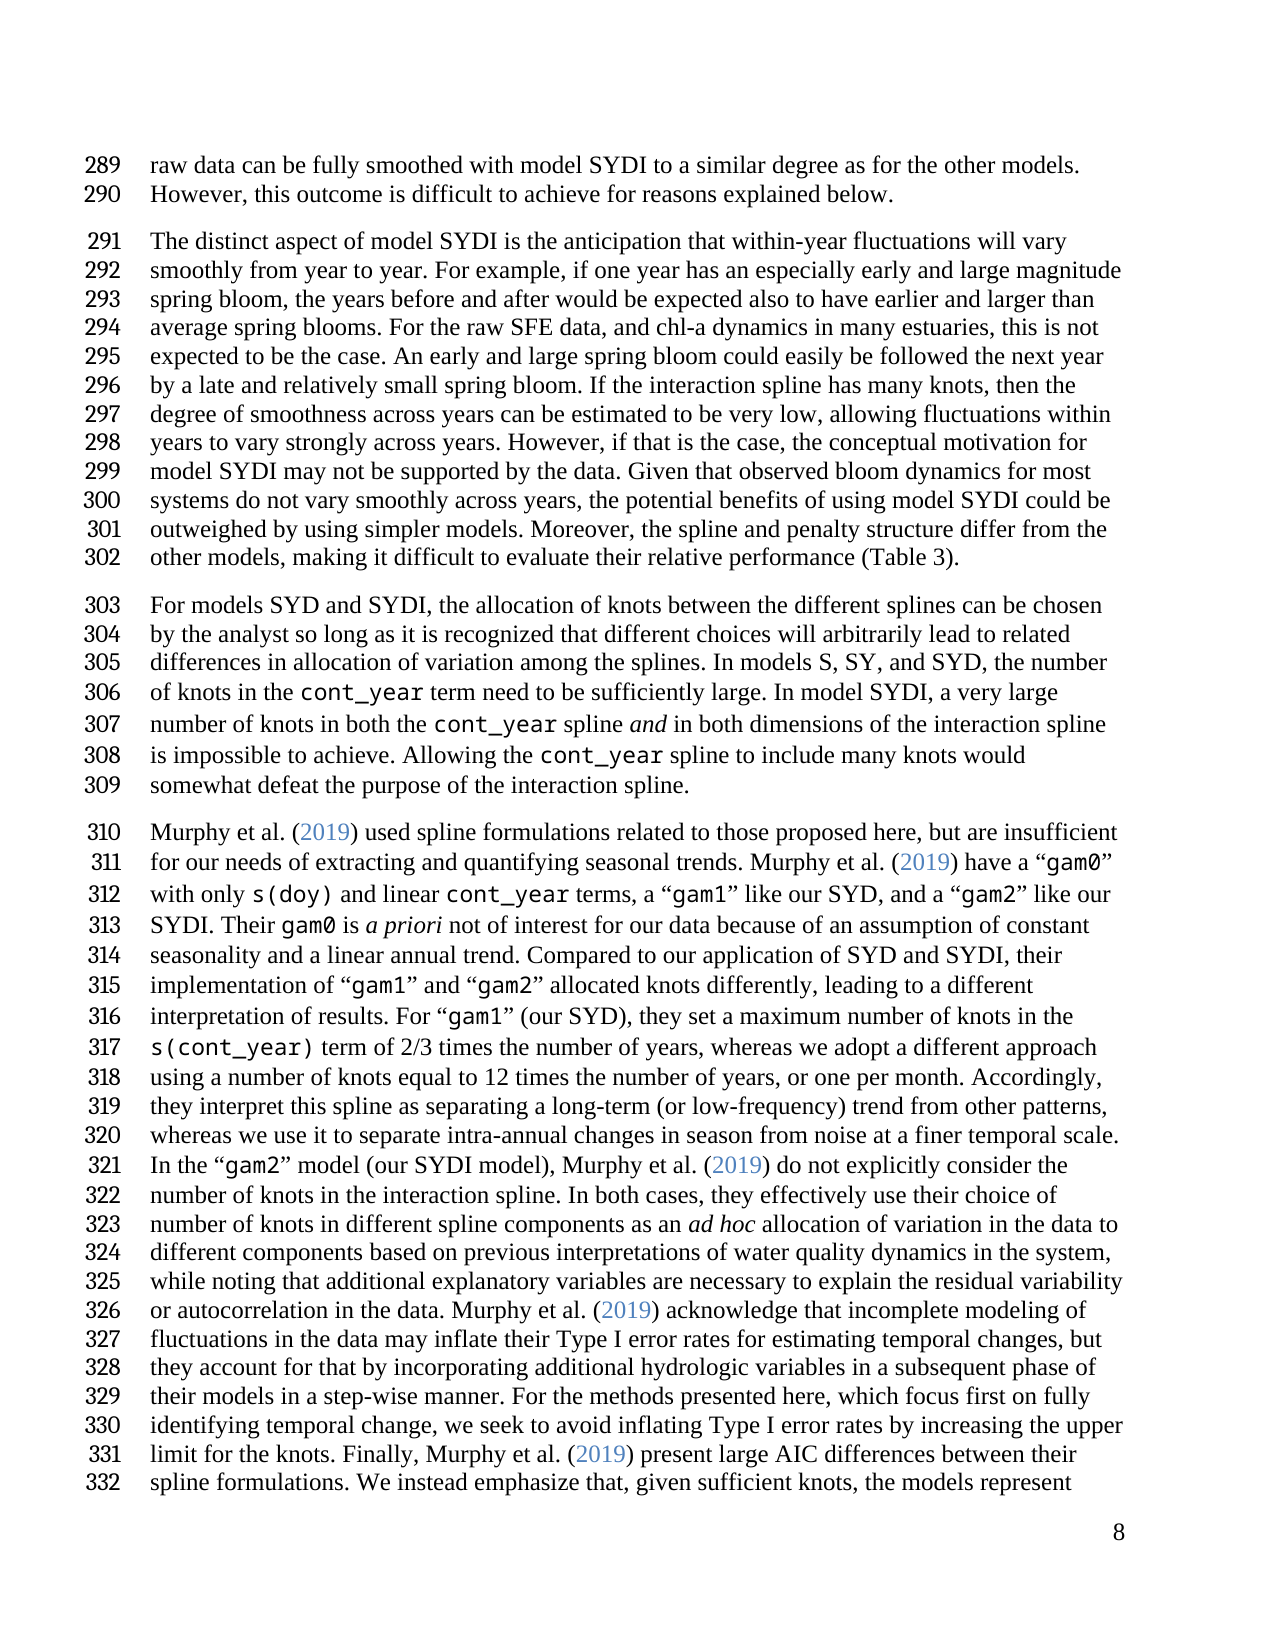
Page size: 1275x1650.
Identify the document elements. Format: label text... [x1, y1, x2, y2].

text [150, 150, 1125, 207]
text For models SYD and SYDI, the allocation of knots between the different splines can be chosen by the analyst so long as it is recognized that different choices will arbitrarily lead to related differences in allocation of variation among the splines. In models S, SY, and SYD, the number of knots in the cont_year term need to be sufficiently large. In model SYDI, a very large number of knots in both the cont_year spline and in both dimensions of the interaction spline is impossible to achieve. Allowing the cont_year spline to include many knots would somewhat defeat the purpose of the interaction spline. [150, 590, 1125, 799]
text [150, 817, 1125, 1496]
text The distinct aspect of model SYDI is the anticipation that within-year fluctuations will vary smoothly from year to year. For example, if one year has an especially early and large magnitude spring bloom, the years before and after would be expected also to have earlier and larger than average spring blooms. For the raw SFE data, and chl-a dynamics in many estuaries, this is not expected to be the case. An early and large spring bloom could easily be followed the next year by a late and relatively small spring bloom. If the interaction spline has many knots, then the degree of smoothness across years can be estimated to be very low, allowing fluctuations within years to vary strongly across years. However, if that is the case, the conceptual motivation for model SYDI may not be supported by the data. Given that observed bloom dynamics for most systems do not vary smoothly across years, the potential benefits of using model SYDI could be outweighed by using simpler models. Moreover, the spline and penalty structure differ from the other models, making it difficult to evaluate their relative performance (Table 3). [150, 226, 1125, 571]
